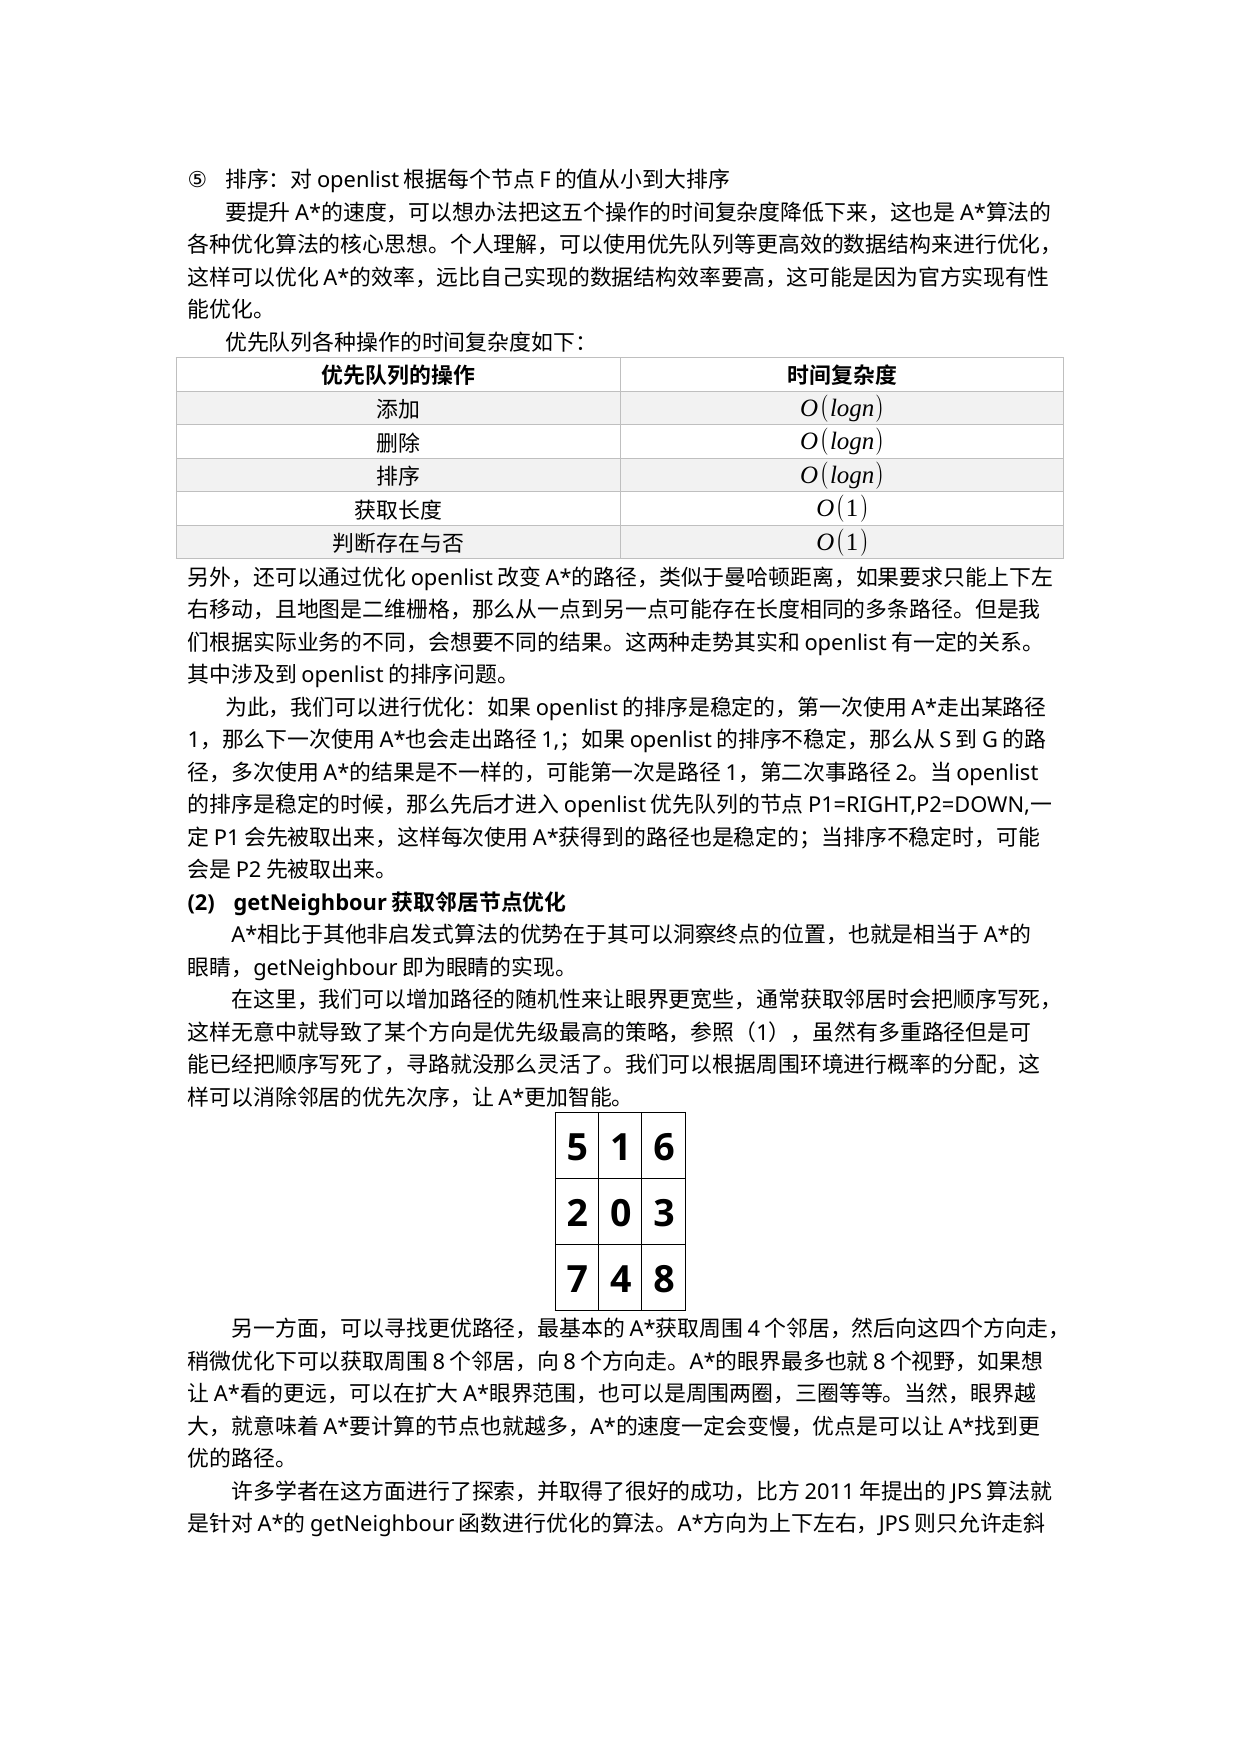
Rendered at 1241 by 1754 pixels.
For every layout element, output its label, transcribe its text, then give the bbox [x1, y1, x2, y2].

table_header 6 [642, 1113, 685, 1178]
text 为此，我们可以进行优化：如果openlist的排序是稳定的，第一次使用A*走出某路径1，那么下一次使用A*也会走出路径1,；如果openlist的排序不稳定，那么从S到G的路径，多次使用A*的结果是不一样的，可能第一次是路径1，第二次事路径2。当openlist的排序是稳定的时候，那么先后才进入openlist优先队列的节点P1=RIGHT,P2=DOWN,一定P1会先被取出来，这样每次使用A*获得到的路径也是稳定的；当排序不稳定时，可能会是P2先被取出来。 [187, 689, 1053, 884]
table_cell 获取长度 [177, 492, 620, 525]
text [187, 1473, 1053, 1538]
table_header 5 [556, 1113, 598, 1178]
table_cell 3 [642, 1179, 685, 1244]
table_cell [621, 459, 1063, 491]
table_cell [621, 492, 1063, 525]
list getNeighbour获取邻居节点优化 [187, 884, 1053, 917]
table_cell 删除 [177, 425, 620, 458]
table_cell [621, 392, 1063, 424]
table_cell 7 [556, 1245, 598, 1310]
text 要提升A*的速度，可以想办法把这五个操作的时间复杂度降低下来，这也是A*算法的各种优化算法的核心思想。个人理解，可以使用优先队列等更高效的数据结构来进行优化，这样可以优化A*的效率，远比自己实现的数据结构效率要高，这可能是因为官方实现有性能优化。 [187, 194, 1053, 324]
text 优先队列各种操作的时间复杂度如下： [187, 324, 1053, 357]
table_header 时间复杂度 [621, 358, 1063, 391]
list 排序：对openlist根据每个节点F的值从小到大排序 [187, 162, 1053, 194]
table_cell [621, 425, 1063, 458]
table_header 优先队列的操作 [177, 358, 620, 391]
table_cell 判断存在与否 [177, 526, 620, 558]
table_cell 排序 [177, 459, 620, 491]
table_cell 0 [599, 1179, 641, 1244]
table_header 1 [599, 1113, 641, 1178]
table_cell 2 [556, 1179, 598, 1244]
table_cell [621, 526, 1063, 558]
table_cell 8 [642, 1245, 685, 1310]
table_cell 4 [599, 1245, 641, 1310]
text 另外，还可以通过优化openlist改变A*的路径，类似于曼哈顿距离，如果要求只能上下左右移动，且地图是二维栅格，那么从一点到另一点可能存在长度相同的多条路径。但是我们根据实际业务的不同，会想要不同的结果。这两种走势其实和openlist有一定的关系。其中涉及到openlist的排序问题。 [187, 559, 1053, 689]
text A*相比于其他非启发式算法的优势在于其可以洞察终点的位置，也就是相当于A*的眼睛，getNeighbour即为眼睛的实现。 [187, 917, 1053, 982]
table_cell 添加 [177, 392, 620, 424]
text 在这里，我们可以增加路径的随机性来让眼界更宽些，通常获取邻居时会把顺序写死，这样无意中就导致了某个方向是优先级最高的策略，参照（1），虽然有多重路径但是可能已经把顺序写死了，寻路就没那么灵活了。我们可以根据周围环境进行概率的分配，这样可以消除邻居的优先次序，让A*更加智能。 [187, 982, 1053, 1112]
text 另一方面，可以寻找更优路径，最基本的A*获取周围4个邻居，然后向这四个方向走，稍微优化下可以获取周围8个邻居，向8个方向走。A*的眼界最多也就8个视野，如果想让A*看的更远，可以在扩大A*眼界范围，也可以是周围两圈，三圈等等。当然，眼界越大，就意味着A*要计算的节点也就越多，A*的速度一定会变慢，优点是可以让A*找到更优的路径。 [187, 1311, 1053, 1473]
